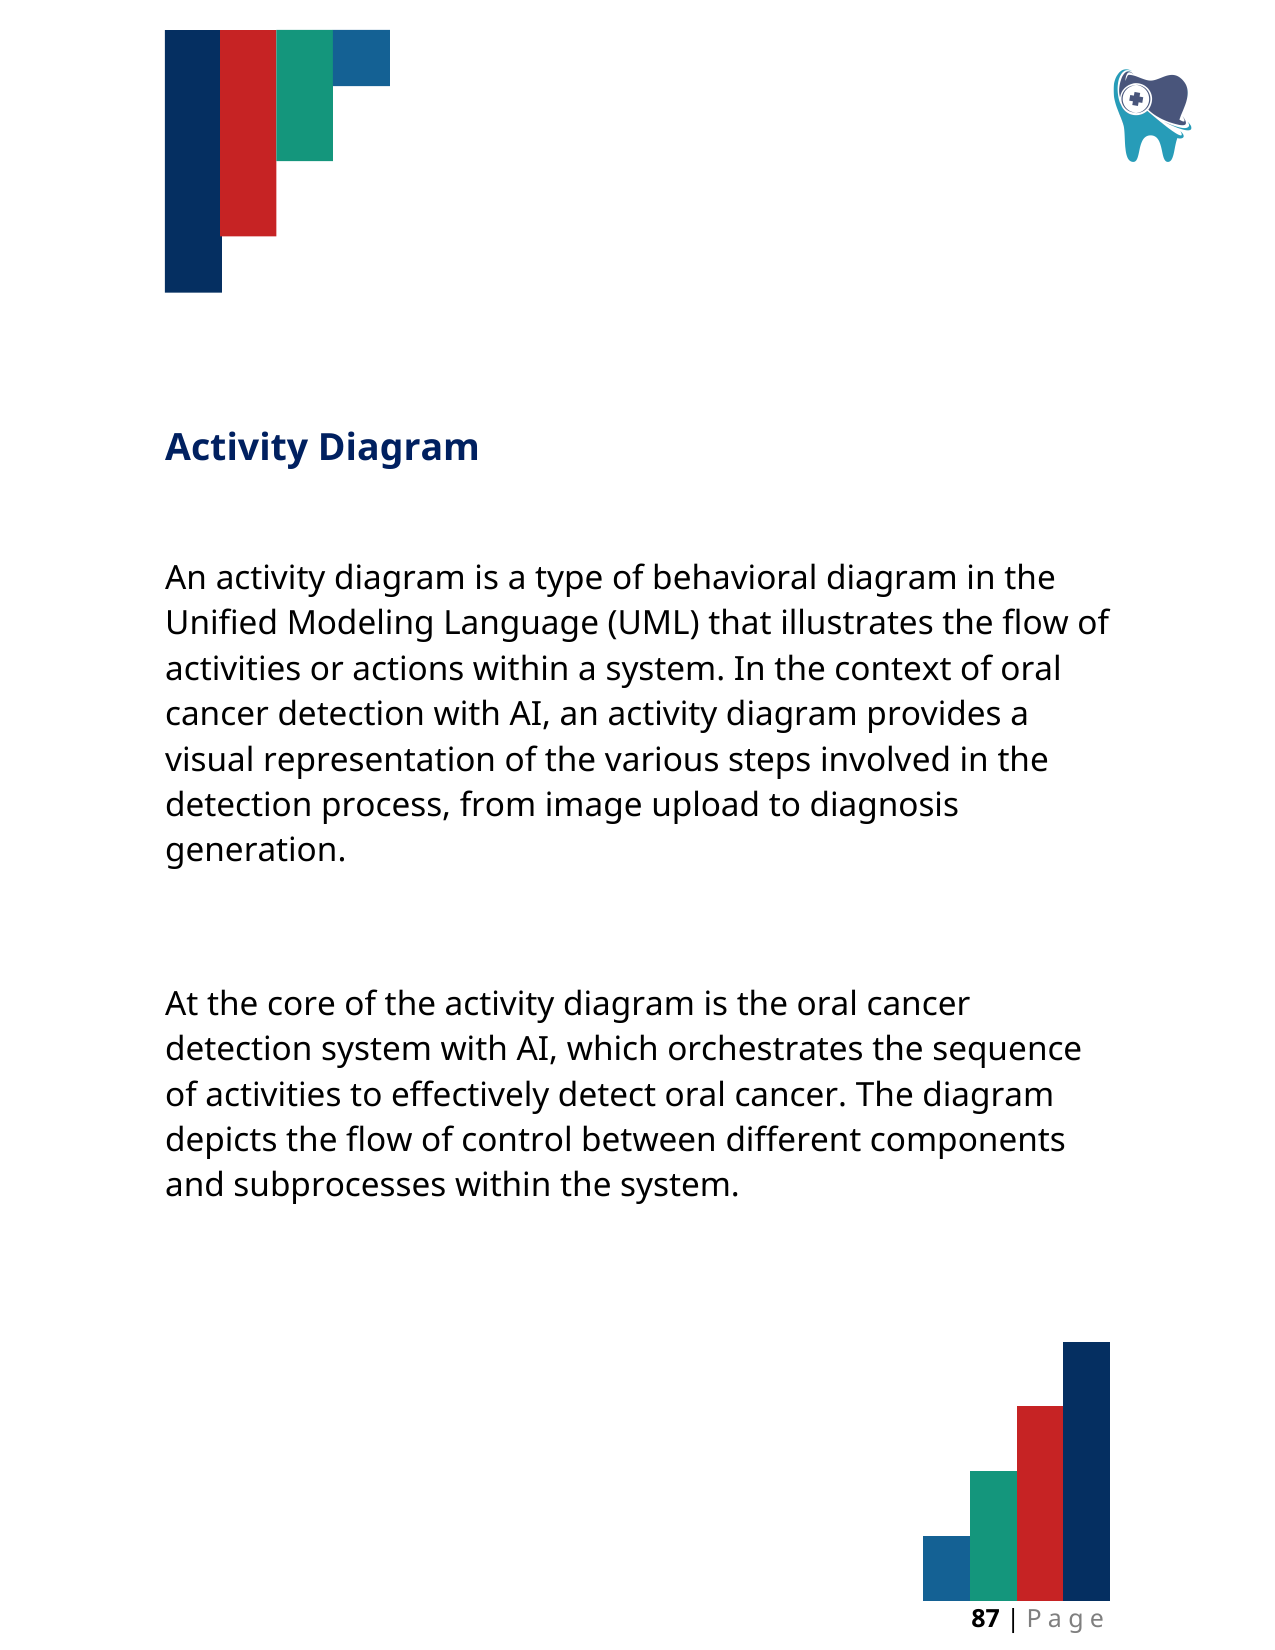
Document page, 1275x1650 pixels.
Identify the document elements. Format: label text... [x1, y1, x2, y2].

text At the core of the activity diagram is the oral cancer detection system with AI, which orchestrates the sequence of activities to effectively detect oral cancer. The diagram depicts the flow of control between different components and subprocesses within the system. [165, 979, 1110, 1207]
picture [1066, 30, 1239, 202]
text An activity diagram is a type of behavioral diagram in the Unified Modeling Language (UML) that illustrates the flow of activities or actions within a system. In the context of oral cancer detection with AI, an activity diagram provides a visual representation of the various steps involved in the detection process, from image upload to diagnosis generation. [165, 503, 1110, 872]
text Activity Diagram [165, 420, 1110, 471]
